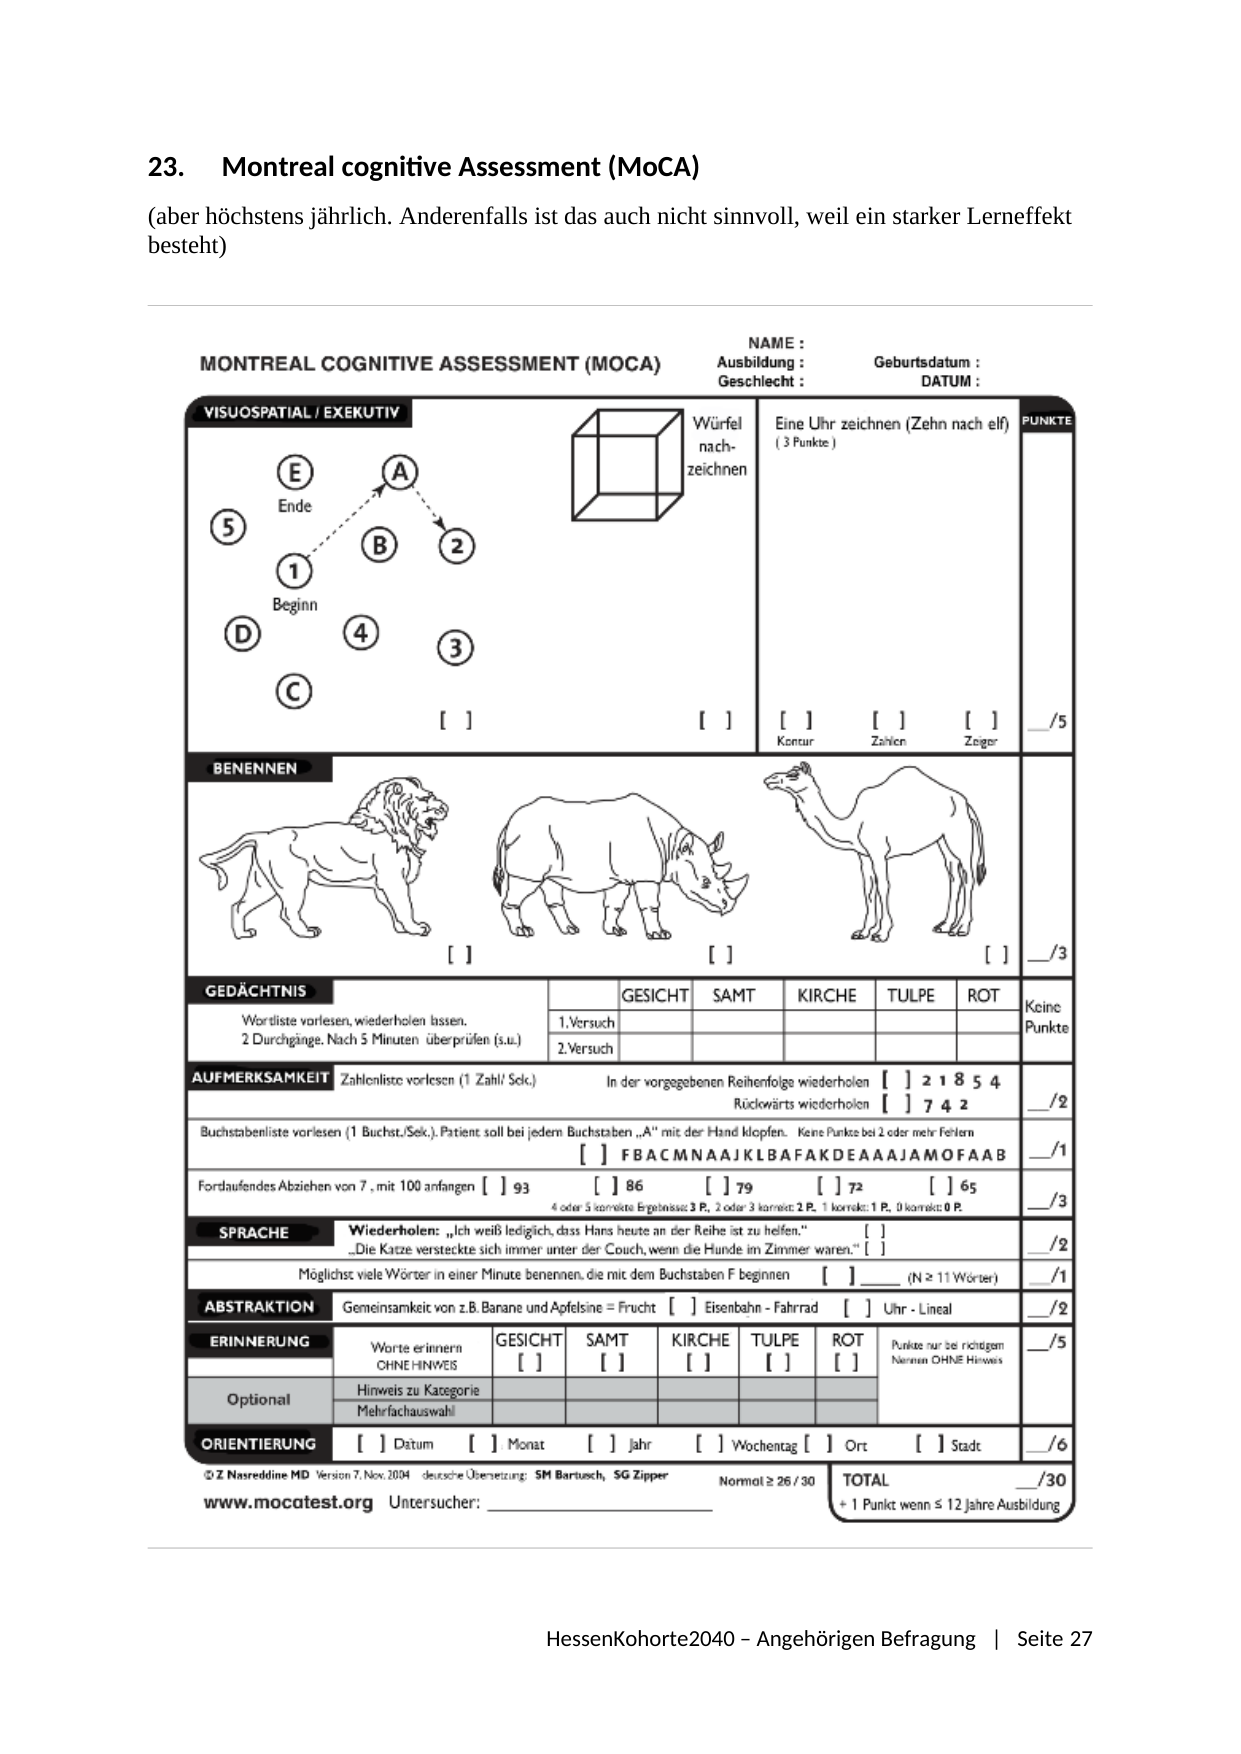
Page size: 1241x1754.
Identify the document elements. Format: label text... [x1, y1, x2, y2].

picture [147, 258, 1093, 1596]
subtitle Montreal cognitive Assessment (MoCA) [148, 148, 1093, 183]
text (aber höchstens jährlich. Anderenfalls ist das auch nicht sinnvoll, weil ein starker Lerneffekt besteht) [148, 201, 1093, 258]
